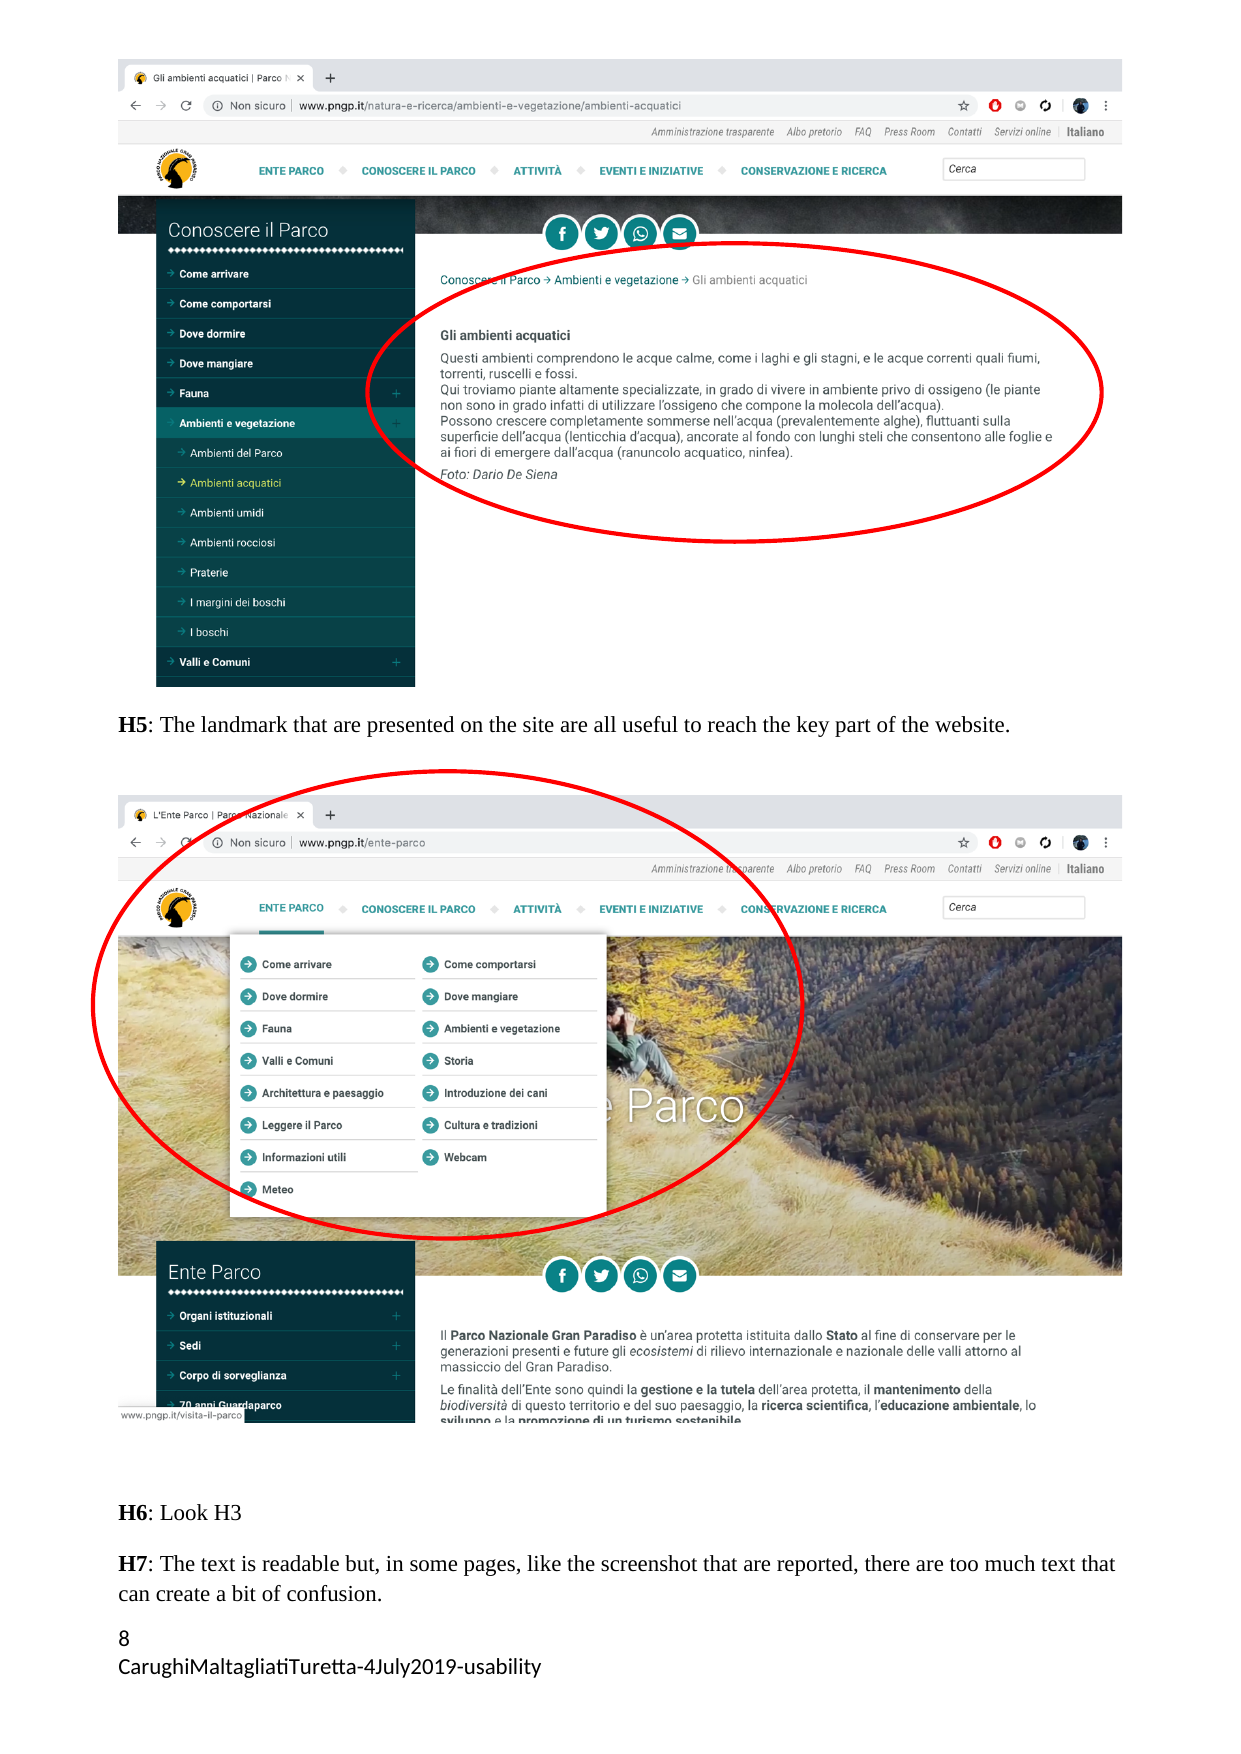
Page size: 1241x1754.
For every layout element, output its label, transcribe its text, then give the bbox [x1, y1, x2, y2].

text H7: The text is readable but, in some pages, like the screenshot that are reported, there are too much text that can create a bit of confusion. [118, 1550, 1122, 1606]
picture [118, 795, 1123, 1423]
text H5: The landmark that are presented on the site are all useful to reach the key part of the website. [118, 712, 1122, 770]
picture [118, 59, 1123, 687]
picture [118, 795, 800, 1236]
picture [118, 795, 282, 913]
text H6: Look H3 [118, 1499, 1122, 1525]
